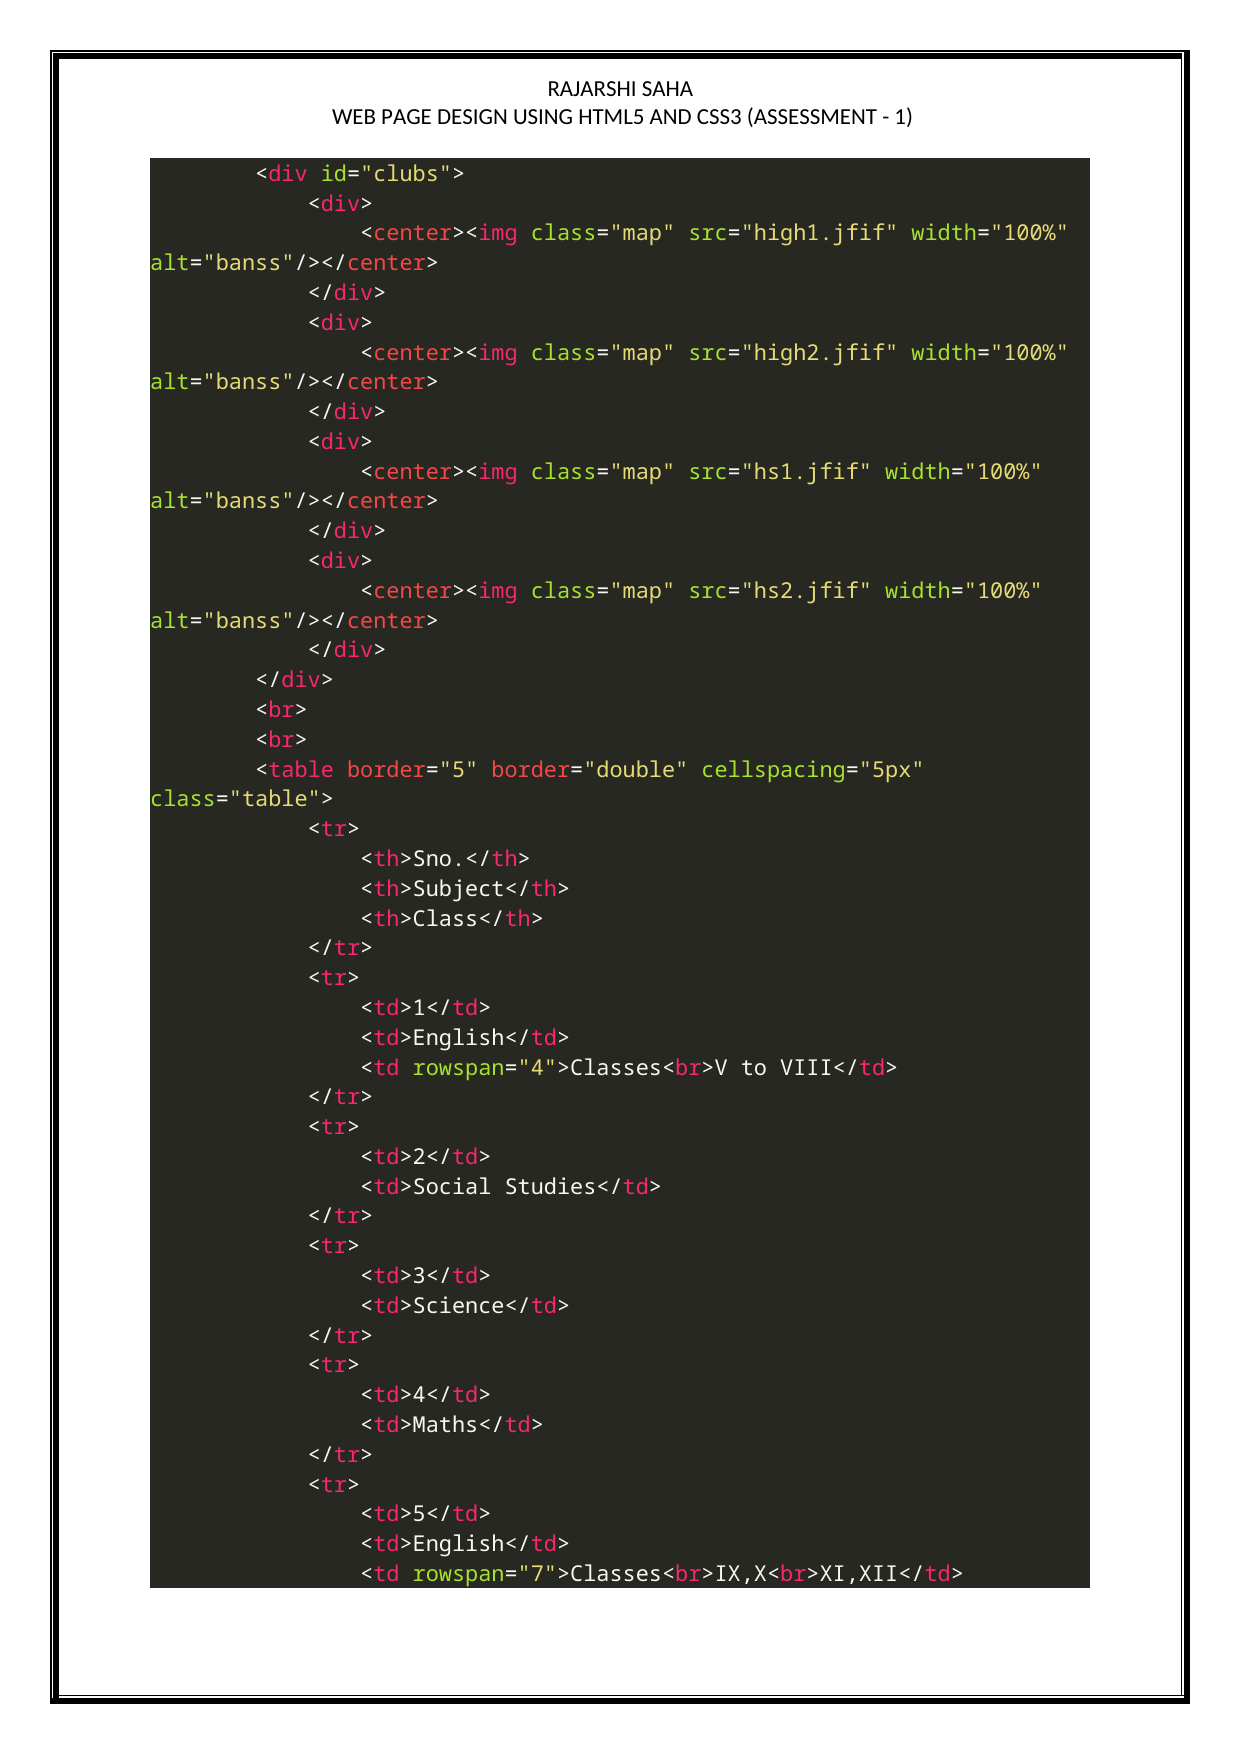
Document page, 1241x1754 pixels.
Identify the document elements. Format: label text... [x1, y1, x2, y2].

text </div> [150, 634, 1090, 664]
text <div> [150, 307, 1090, 337]
text <td>1</td> [150, 992, 1090, 1022]
text </tr> [150, 932, 1090, 962]
text <th>Subject</th> [150, 873, 1090, 903]
text <center><img class="map" src="high1.jfif" width="100%" alt="banss"/></center> [150, 217, 1090, 277]
text <center><img class="map" src="high2.jfif" width="100%" alt="banss"/></center> [150, 337, 1090, 396]
text </div> [150, 277, 1090, 307]
text <td>2</td> [150, 1141, 1090, 1171]
text <div> [150, 188, 1090, 217]
text </tr> [150, 1320, 1090, 1349]
text <th>Sno.</th> [150, 843, 1090, 873]
text <td>Social Studies</td> [150, 1171, 1090, 1201]
text </tr> [150, 1201, 1090, 1230]
text <tr> [150, 1230, 1090, 1260]
text <td>4</td> [150, 1379, 1090, 1409]
text <tr> [150, 962, 1090, 992]
text <td rowspan="4">Classes<br>V to VIII</td> [150, 1052, 1090, 1081]
text </div> [150, 396, 1090, 426]
text <center><img class="map" src="hs2.jfif" width="100%" alt="banss"/></center> [150, 575, 1090, 634]
text <td>English</td> [150, 1528, 1090, 1558]
text <table border="5" border="double" cellspacing="5px" class="table"> [150, 754, 1090, 813]
text <center><img class="map" src="hs1.jfif" width="100%" alt="banss"/></center> [150, 456, 1090, 515]
text <td rowspan="7">Classes<br>IX,X<br>XI,XII</td> [150, 1558, 1090, 1588]
text <div id="clubs"> [150, 158, 1090, 188]
text </tr> [150, 1439, 1090, 1469]
text <tr> [150, 813, 1090, 843]
text <tr> [150, 1349, 1090, 1379]
text <br> [150, 694, 1090, 724]
text <td>Science</td> [150, 1290, 1090, 1320]
text <div> [150, 545, 1090, 575]
text </div> [150, 515, 1090, 545]
text <div> [150, 426, 1090, 456]
text <td>5</td> [150, 1498, 1090, 1528]
text <td>English</td> [150, 1022, 1090, 1052]
text </div> [150, 664, 1090, 694]
text <td>Maths</td> [150, 1409, 1090, 1439]
text <br> [150, 724, 1090, 754]
text <tr> [150, 1111, 1090, 1141]
text <td>3</td> [150, 1260, 1090, 1290]
text </tr> [150, 1081, 1090, 1111]
text <th>Class</th> [150, 903, 1090, 932]
text <tr> [150, 1469, 1090, 1498]
